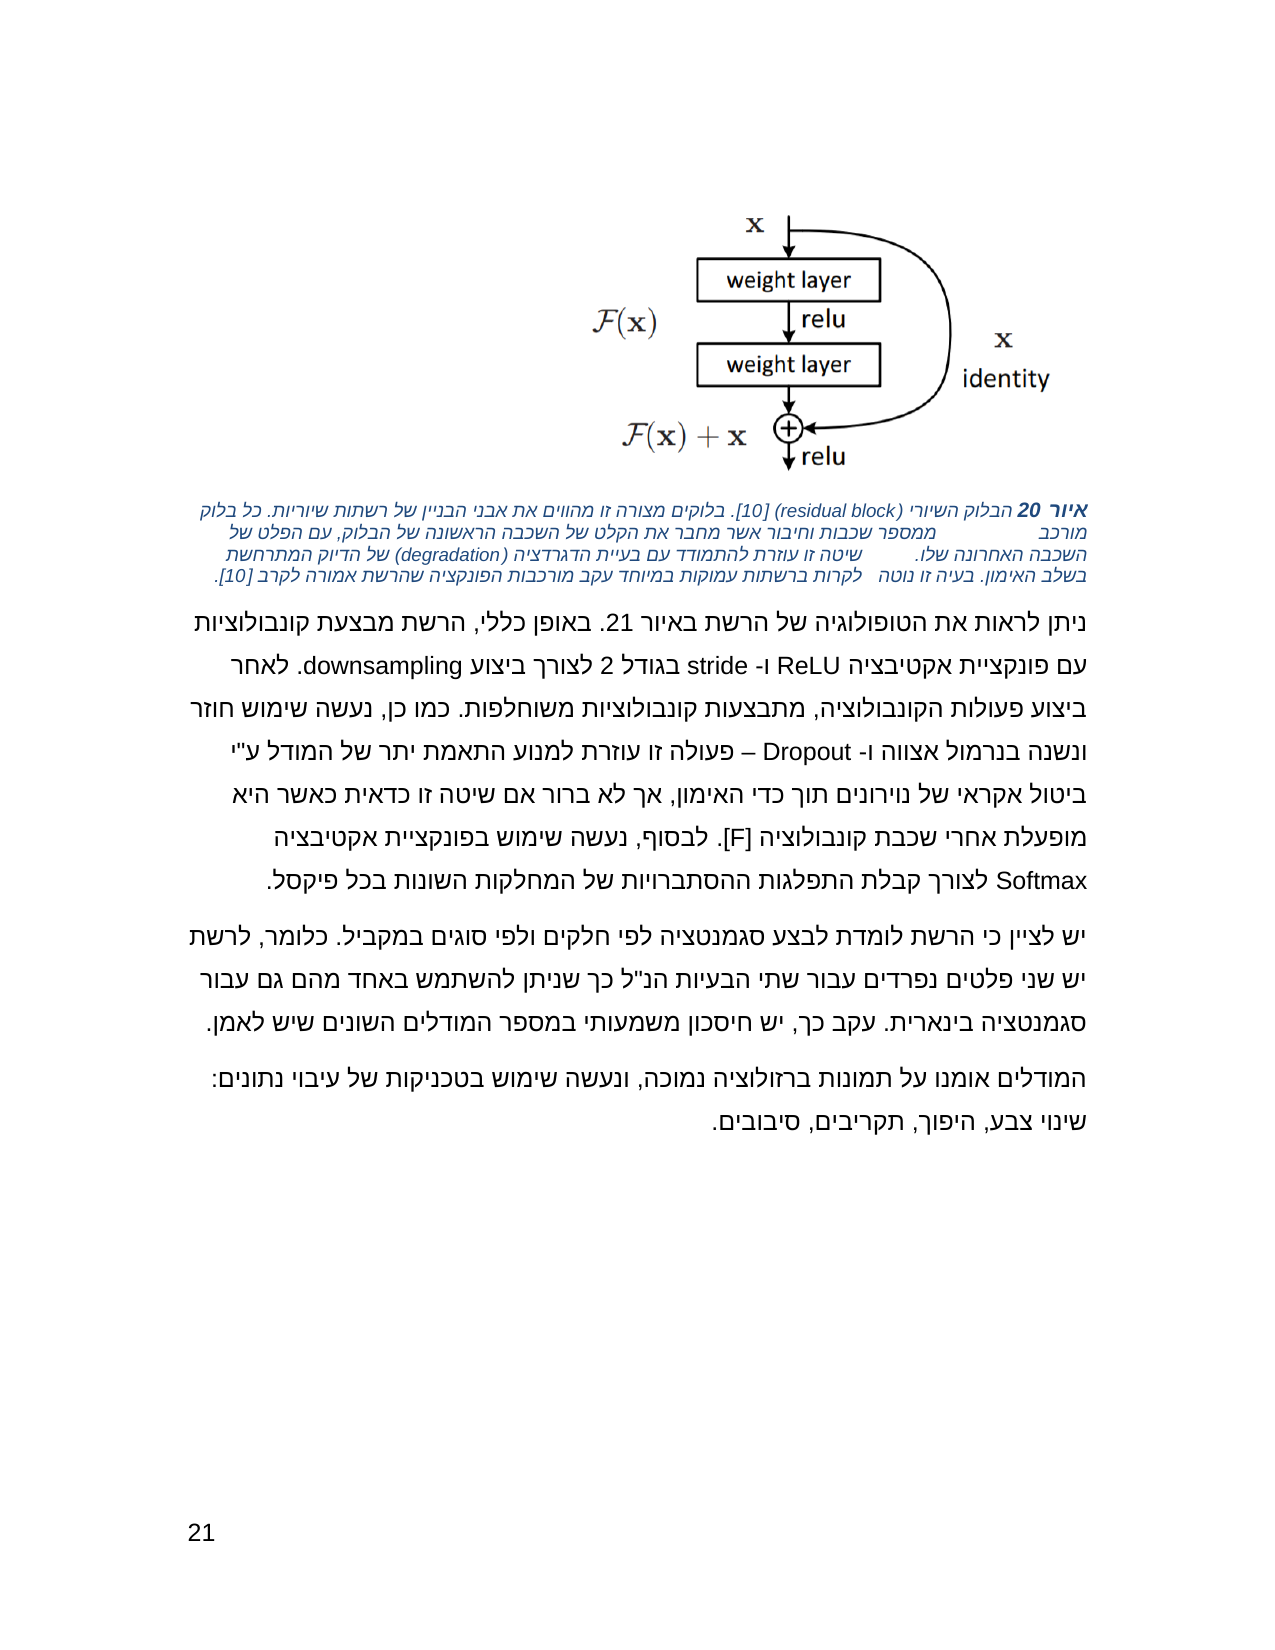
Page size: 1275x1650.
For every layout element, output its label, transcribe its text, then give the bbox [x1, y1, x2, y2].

text יש לציין כי הרשת לומדת לבצע סגמנטציה לפי חלקים ולפי סוגים במקביל. כלומר, לרשת יש שני פלטים נפרדים עבור שתי הבעיות הנ"ל כך שניתן להשתמש באחד מהם גם עבור סגמנטציה בינארית. עקב כך, יש חיסכון משמעותי במספר המודלים השונים שיש לאמן. [187, 922, 1087, 1037]
text ניתן לראות את הטופולוגיה של הרשת באיור 21. באופן כללי, הרשת מבצעת קונבולוציות עם פונקציית אקטיבציה ReLU ו- stride בגודל 2 לצורך ביצוע downsampling. לאחר ביצוע פעולות הקונבולוציה, מתבצעות קונבולוציות משוחלפות. כמו כן, נעשה שימוש חוזר ונשנה בנרמול אצווה ו- Dropout – פעולה זו עוזרת למנוע התאמת יתר של המודל ע"י ביטול אקראי של נוירונים תוך כדי האימון, אך לא ברור אם שיטה זו כדאית כאשר היא מופעלת אחרי שכבת קונבולוציה [F]. לבסוף, נעשה שימוש בפונקציית אקטיבציה Softmax לצורך קבלת התפלגות ההסתברויות של המחלקות השונות בכל פיקסל. [187, 607, 1087, 895]
picture [555, 150, 1088, 472]
text איור 20 הבלוק השיורי (residual block) [10]. בלוקים מצורה זו מהווים את אבני הבניין של רשתות שיוריות. כל בלוק מורכב ממספר שכבות וחיבור אשר מחבר את הקלט של השכבה הראשונה של הבלוק, עם הפלט של השכבה האחרונה שלו. שיטה זו עוזרת להתמודד עם בעיית הדגרדציה (degradation) של הדיוק המתרחשת בשלב האימון. בעיה זו נוטה לקרות ברשתות עמוקות במיוחד עקב מורכבות הפונקציה שהרשת אמורה לקרב [10]. [187, 498, 1087, 587]
text המודלים אומנו על תמונות ברזולוציה נמוכה, ונעשה שימוש בטכניקות של עיבוי נתונים: שינוי צבע, היפוך, תקריבים, סיבובים. [187, 1064, 1087, 1136]
